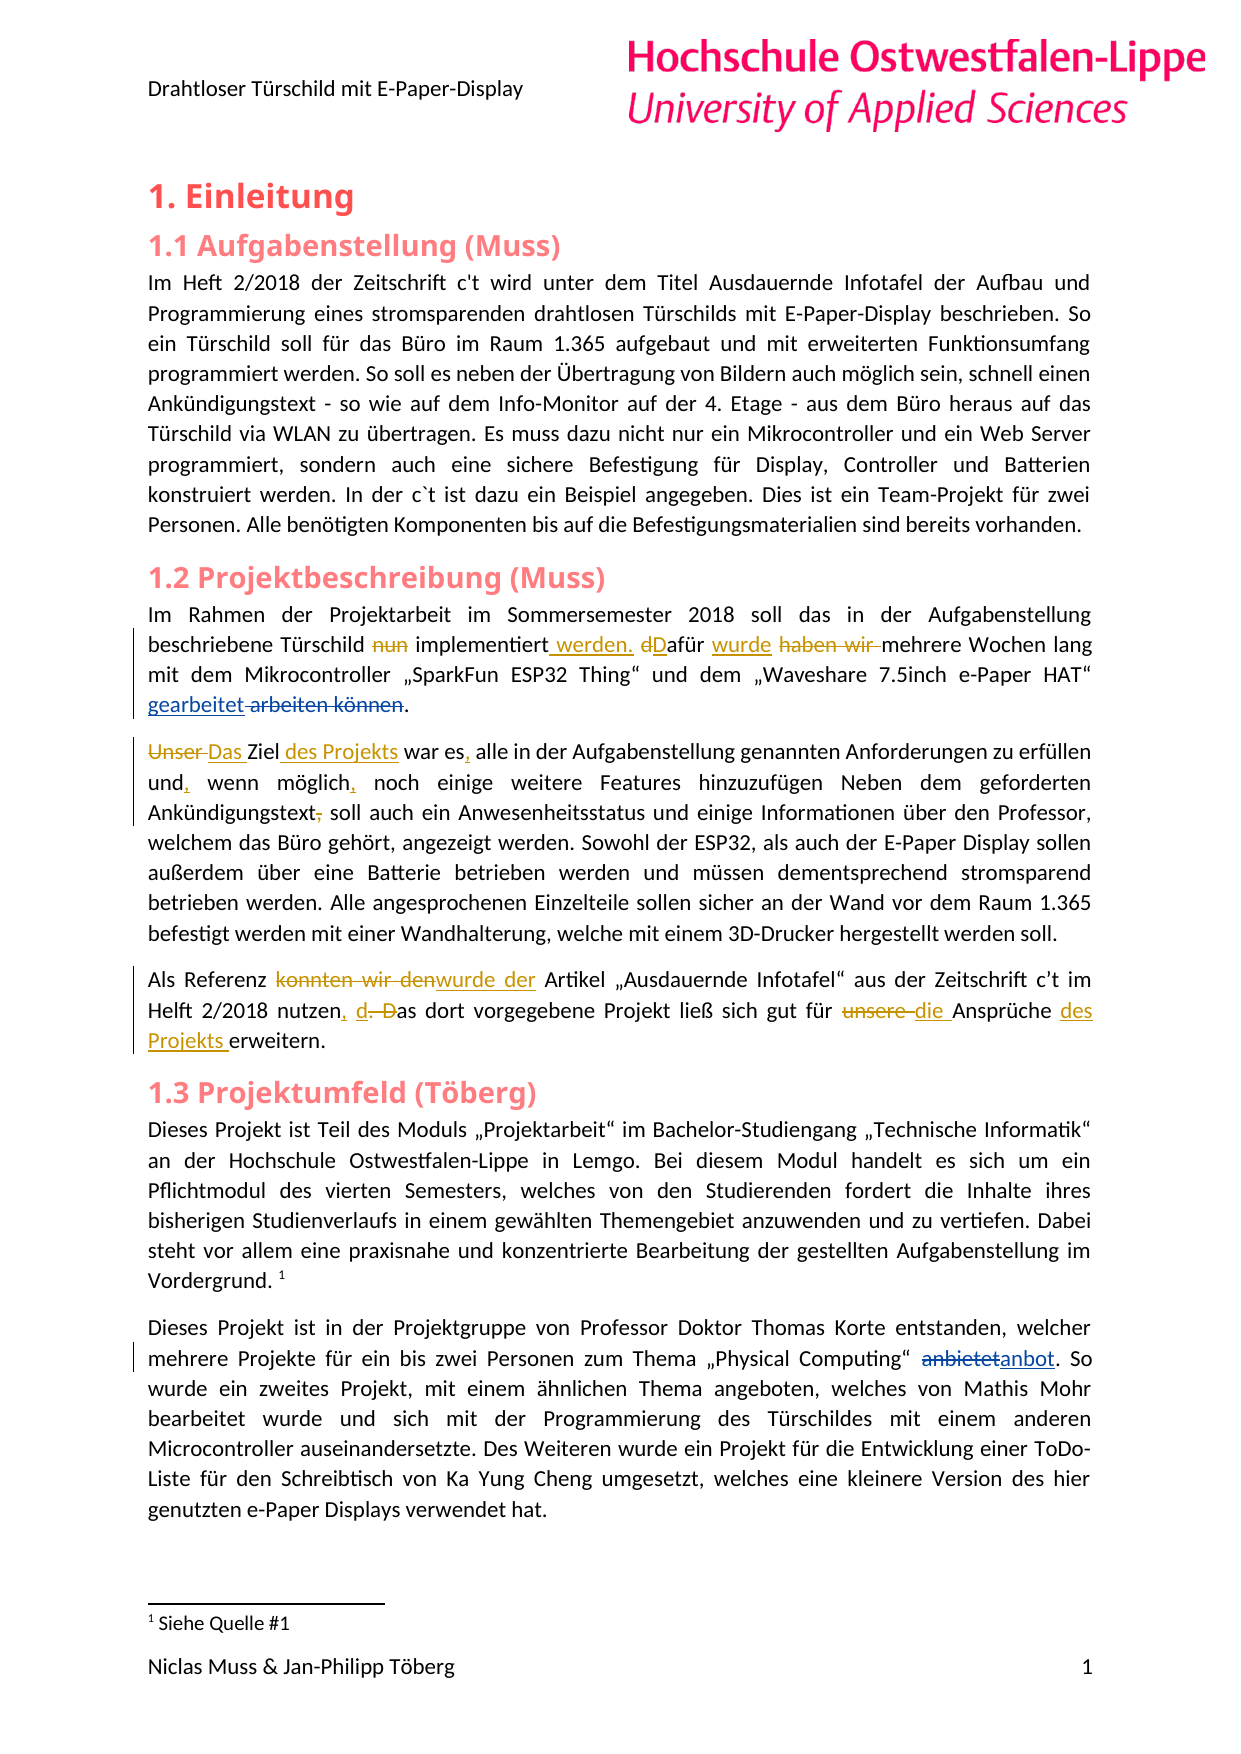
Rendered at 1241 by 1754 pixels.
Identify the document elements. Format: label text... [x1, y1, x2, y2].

text Dieses Projekt ist Teil des Moduls „Projektarbeit“ im Bachelor-Studiengang „Technische Informatik“ an der Hochschule Ostwestfalen-Lippe in Lemgo. Bei diesem Modul handelt es sich um ein Pflichtmodul des vierten Semesters, welches von den Studierenden fordert die Inhalte ihres bisherigen Studienverlaufs in einem gewählten Themengebiet anzuwenden und zu vertiefen. Dabei steht vor allem eine praxisnahe und konzentrierte Bearbeitung der gestellten Aufgabenstellung im Vordergrund. [148, 1116, 1093, 1295]
picture [629, 39, 1205, 132]
text Im Rahmen der Projektarbeit im Sommersemester 2018 soll das in der Aufgabenstellung beschriebene Türschild implementiert afür mehrere Wochen lang mit dem Mikrocontroller „SparkFun ESP32 Thing“ und dem „Waveshare 7.5inch e-Paper HAT“. [148, 600, 1093, 718]
text Im Heft 2/2018 der Zeitschrift c't wird unter dem Titel Ausdauernde Infotafel der Aufbau und Programmierung eines stromsparenden drahtlosen Türschilds mit E-Paper-Display beschrieben. So ein Türschild soll für das Büro im Raum 1.365 aufgebaut und mit erweiterten Funktionsumfang programmiert werden. So soll es neben der Übertragung von Bildern auch möglich sein, schnell einen Ankündigungstext - so wie auf dem Info-Monitor auf der 4. Etage - aus dem Büro heraus auf das Türschild via WLAN zu übertragen. Es muss dazu nicht nur ein Mikrocontroller und ein Web Server programmiert, sondern auch eine sichere Befestigung für Display, Controller und Batterien konstruiert werden. In der c`t ist dazu ein Beispiel angegeben. Dies ist ein Team-Projekt für zwei Personen. Alle benötigten Komponenten bis auf die Befestigungsmaterialien sind bereits vorhanden. [148, 268, 1093, 538]
text Ziel war es alle in der Aufgabenstellung genannten Anforderungen zu erfüllen und wenn möglich noch einige weitere Features hinzuzufügen Neben dem geforderten Ankündigungstext soll auch ein Anwesenheitsstatus und einige Informationen über den Professor, welchem das Büro gehört, angezeigt werden. Sowohl der ESP32, als auch der E-Paper Display sollen außerdem über eine Batterie betrieben werden und müssen dementsprechend stromsparend betrieben werden. Alle angesprochenen Einzelteile sollen sicher an der Wand vor dem Raum 1.365 befestigt werden mit einer Wandhalterung, welche mit einem 3D-Drucker hergestellt werden soll. [148, 737, 1093, 947]
subtitle 1.1 Aufgabenstellung (Muss) [148, 226, 1093, 265]
text Dieses Projekt ist in der Projektgruppe von Professor Doktor Thomas Korte entstanden, welcher mehrere Projekte für ein bis zwei Personen zum Thema „Physical Computing“ . So wurde ein zweites Projekt, mit einem ähnlichen Thema angeboten, welches von Mathis Mohr bearbeitet wurde und sich mit der Programmierung des Türschildes mit einem anderen Microcontroller auseinandersetzte. Des Weiteren wurde ein Projekt für die Entwicklung einer ToDo-Liste für den Schreibtisch von Ka Yung Cheng umgesetzt, welches eine kleinere Version des hier genutzten e-Paper Displays verwendet hat. [148, 1313, 1093, 1523]
subtitle 1.2 Projektbeschreibung (Muss) [148, 557, 1093, 597]
subtitle 1.3 Projektumfeld (Töberg) [148, 1073, 1093, 1112]
text Als Referenz Artikel „Ausdauernde Infotafel“ aus der Zeitschrift c’t im Helft 2/2018 nutzen as dort vorgegebene Projekt ließ sich gut für Ansprüche erweitern. [148, 966, 1093, 1054]
subtitle 1. Einleitung [148, 173, 1093, 218]
